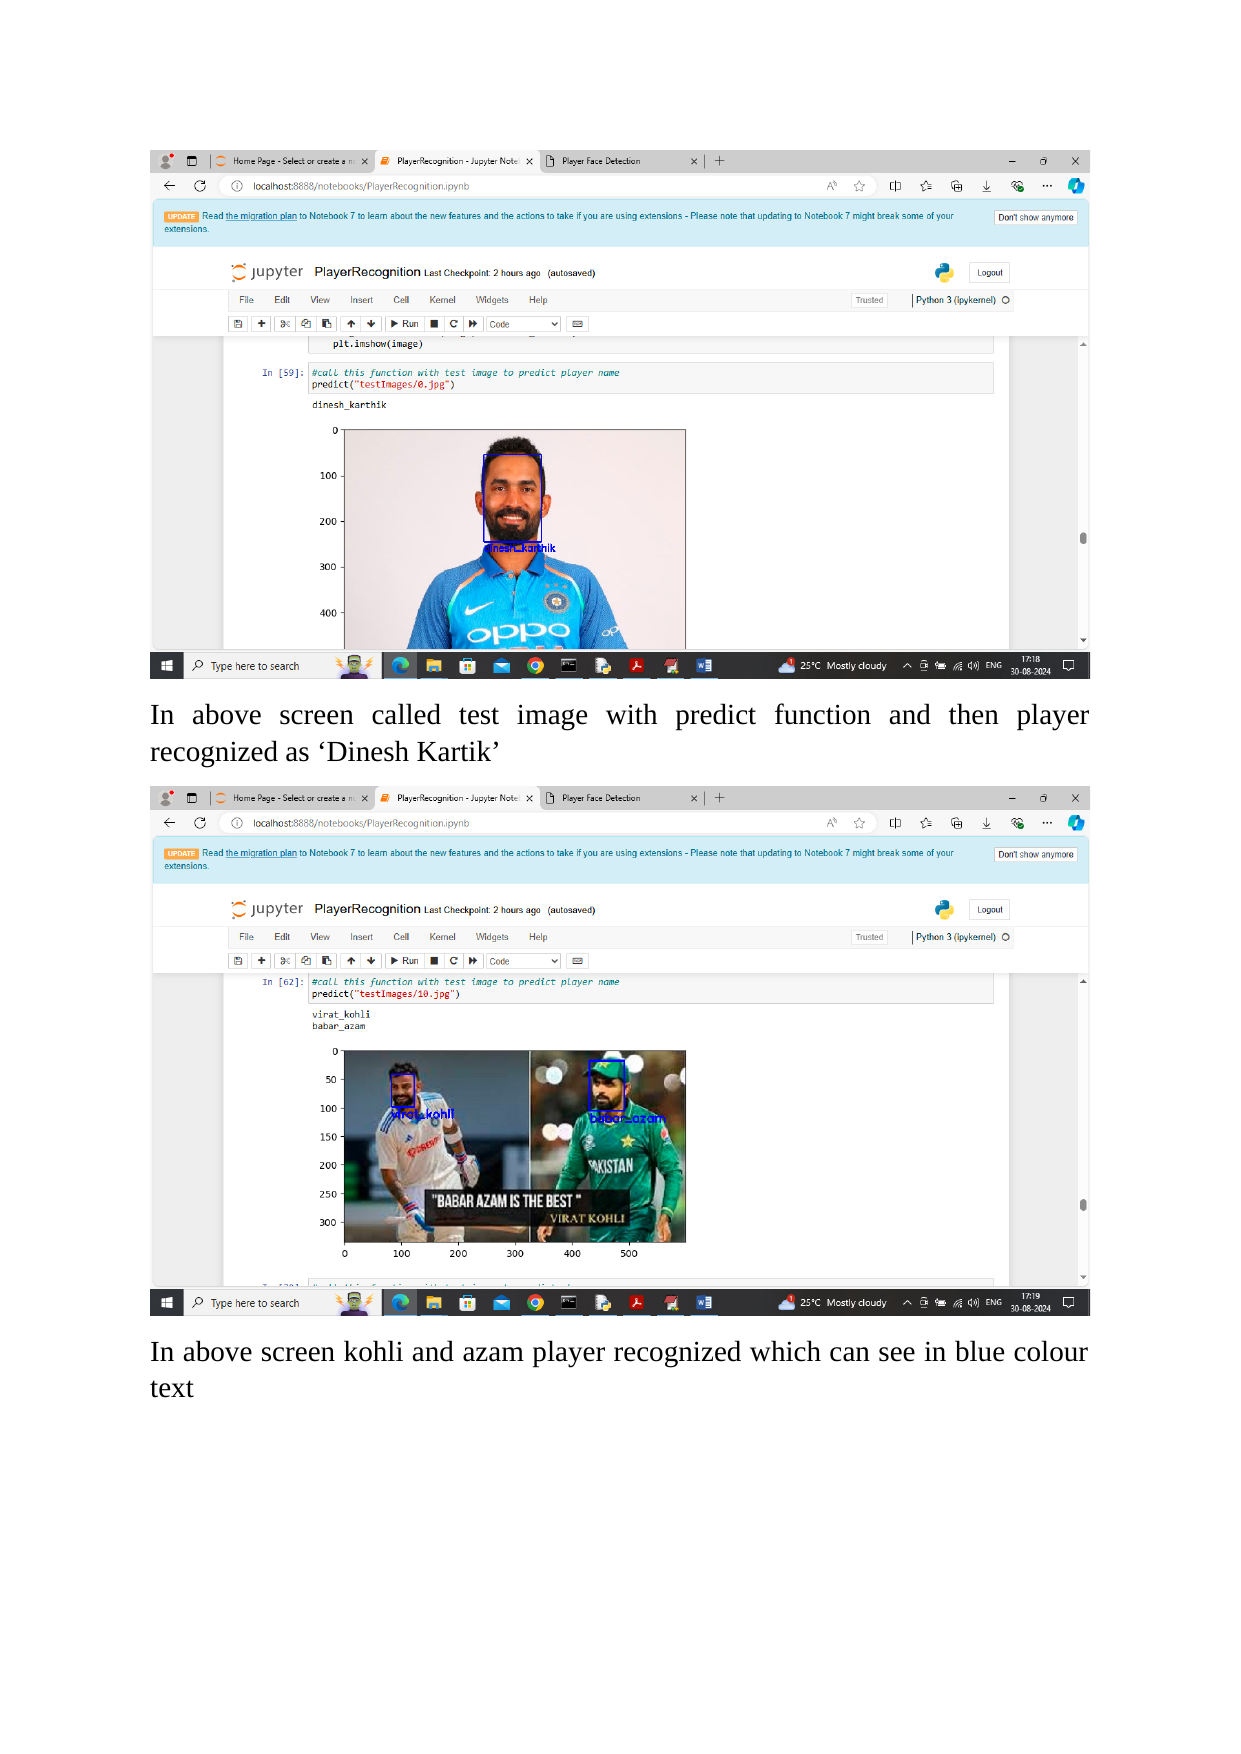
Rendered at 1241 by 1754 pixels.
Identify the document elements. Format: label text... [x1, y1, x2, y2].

text In above screen called test image with predict function and then player recognized as ‘Dinesh Kartik’ [150, 697, 1090, 767]
text In above screen kohli and azam player recognized which can see in blue colour text [150, 1334, 1090, 1404]
picture [150, 150, 1091, 679]
picture [150, 786, 1091, 1316]
